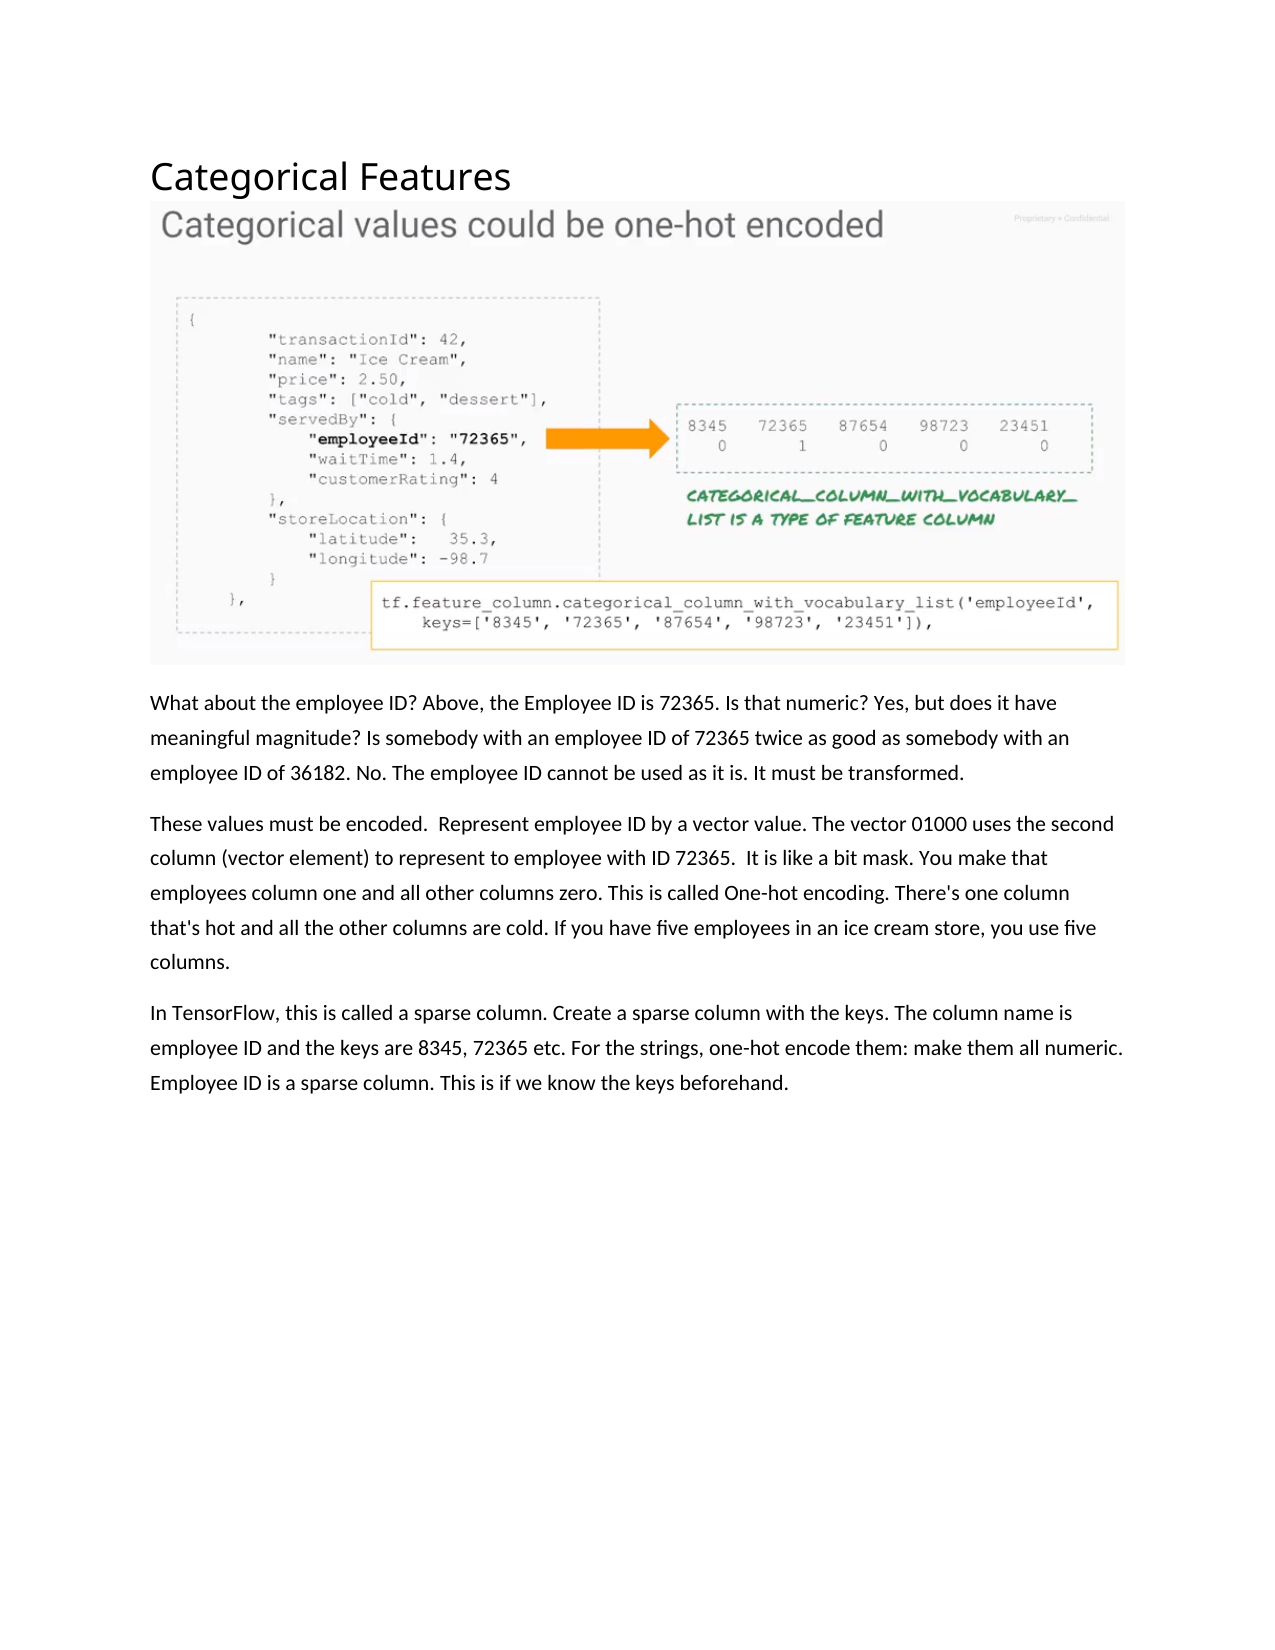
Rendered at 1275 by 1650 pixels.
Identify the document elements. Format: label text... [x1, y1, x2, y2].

text In TensorFlow, this is called a sparse column. Create a sparse column with the keys. The column name is employee ID and the keys are 8345, 72365 etc. For the strings, one-hot encode them: make them all numeric. Employee ID is a sparse column. This is if we know the keys beforehand. [150, 999, 1125, 1095]
text These values must be encoded. Represent employee ID by a vector value. The vector 01000 uses the second column (vector element) to represent to employee with ID 72365. It is like a bit mask. You make that employees column one and all other columns zero. This is called One-hot encoding. There's one column that's hot and all the other columns are cold. If you have five employees in an ice cream store, you use five columns. [150, 810, 1125, 975]
picture [150, 201, 1125, 665]
text What about the employee ID? Above, the Employee ID is 72365. Is that numeric? Yes, but does it have meaningful magnitude? Is somebody with an employee ID of 72365 twice as good as somebody with an employee ID of 36182. No. The employee ID cannot be used as it is. It must be transformed. [150, 689, 1125, 785]
subtitle Categorical Features [150, 150, 1125, 201]
